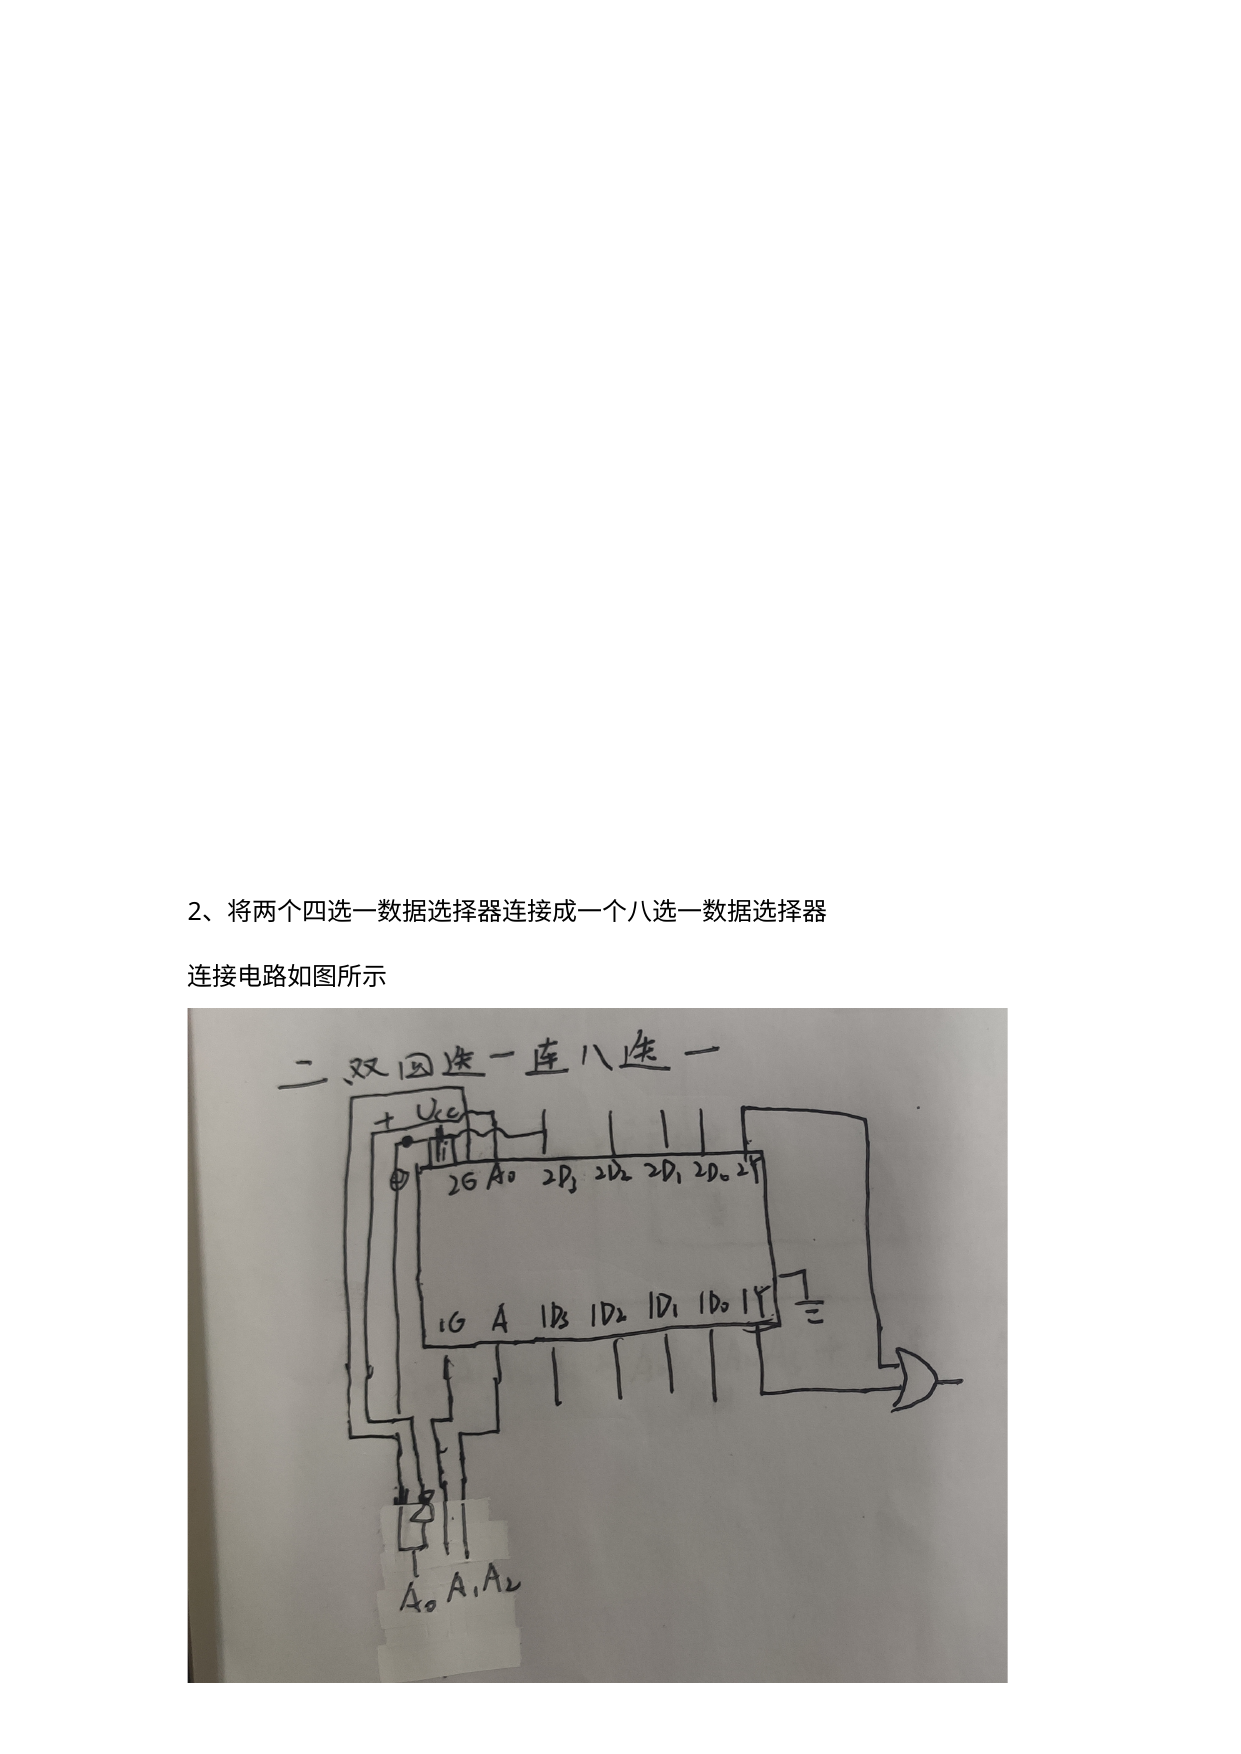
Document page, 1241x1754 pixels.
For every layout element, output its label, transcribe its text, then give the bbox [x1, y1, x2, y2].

text 2、将两个四选一数据选择器连接成一个八选一数据选择器 [187, 877, 1053, 942]
text 连接电路如图所示 [187, 942, 1053, 1007]
picture [187, 1008, 1008, 1683]
